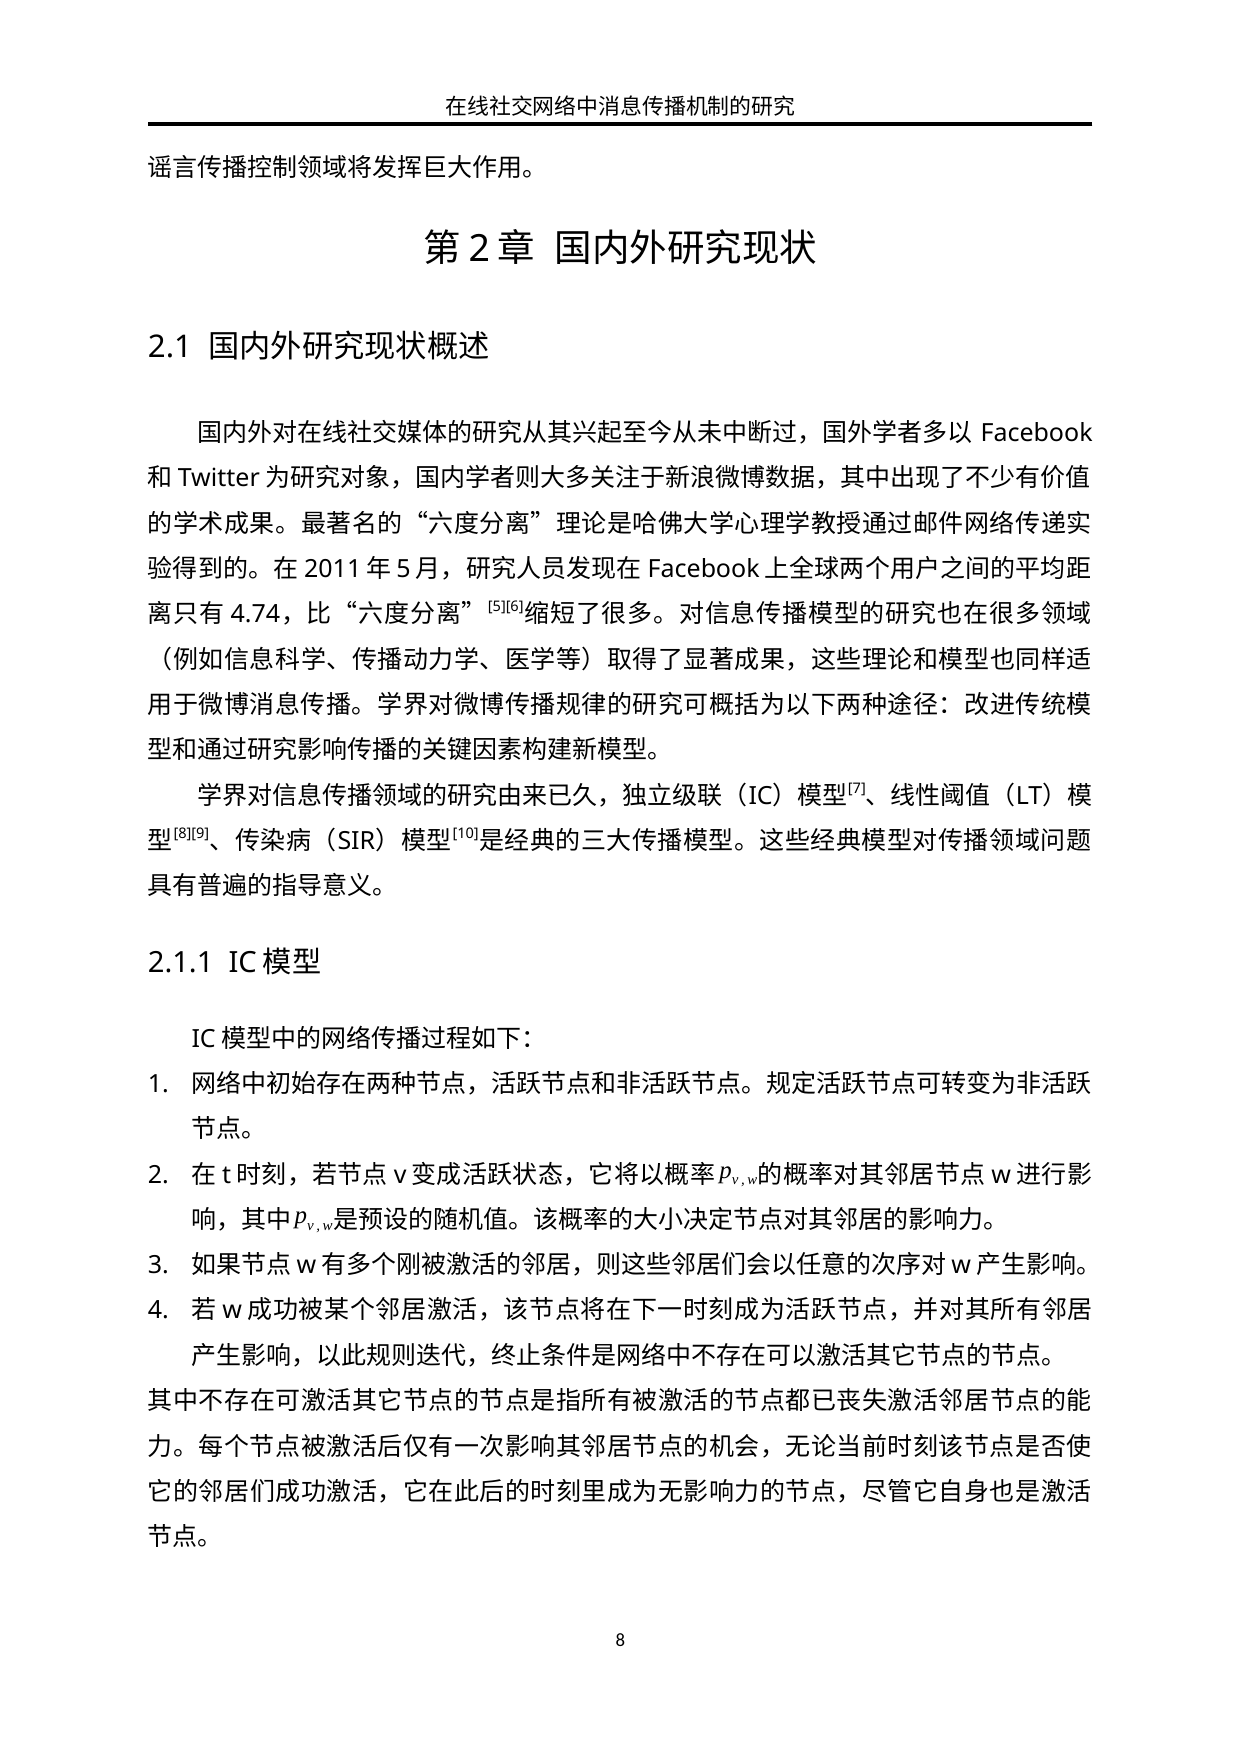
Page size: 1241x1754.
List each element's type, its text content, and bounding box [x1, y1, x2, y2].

text 学界对信息传播领域的研究由来已久，独立级联（IC）模型[]、线性阈值（LT）模型[][]、传染病（SIR）模型[]是经典的三大传播模型。这些经典模型对传播领域问题具有普遍的指导意义。 [148, 775, 1092, 902]
title 第2章 国内外研究现状 [148, 218, 1092, 272]
text 其中不存在可激活其它节点的节点是指所有被激活的节点都已丧失激活邻居节点的能力。每个节点被激活后仅有一次影响其邻居节点的机会，无论当前时刻该节点是否使它的邻居们成功激活，它在此后的时刻里成为无影响力的节点，尽管它自身也是激活节点。 [148, 1381, 1092, 1553]
list 网络中初始存在两种节点，活跃节点和非活跃节点。规定活跃节点可转变为非活跃节点。 [148, 1063, 1092, 1145]
list 若w成功被某个邻居激活，该节点将在下一时刻成为活跃节点，并对其所有邻居产生影响，以此规则迭代，终止条件是网络中不存在可以激活其它节点的节点。 [148, 1290, 1092, 1372]
subtitle 2.1.1 IC模型 [148, 938, 1092, 981]
list 在t时刻，若节点v变成活跃状态，它将以概率的概率对其邻居节点w进行影响，其中是预设的随机值。该概率的大小决定节点对其邻居的影响力。 [148, 1154, 1092, 1236]
subtitle 2.1 国内外研究现状概述 [148, 321, 1092, 367]
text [148, 148, 1092, 184]
text IC模型中的网络传播过程如下： [148, 1018, 1092, 1054]
list 如果节点w有多个刚被激活的邻居，则这些邻居们会以任意的次序对w产生影响。 [148, 1245, 1092, 1281]
text 国内外对在线社交媒体的研究从其兴起至今从未中断过，国外学者多以Facebook和Twitter为研究对象，国内学者则大多关注于新浪微博数据，其中出现了不少有价值的学术成果。最著名的“六度分离”理论是哈佛大学心理学教授通过邮件网络传递实验得到的。在2011年5月，研究人员发现在Facebook上全球两个用户之间的平均距离只有4.74，比“六度分离”[][]缩短了很多。对信息传播模型的研究也在很多领域（例如信息科学、传播动力学、医学等）取得了显著成果，这些理论和模型也同样适用于微博消息传播。学界对微博传播规律的研究可概括为以下两种途径：改进传统模型和通过研究影响传播的关键因素构建新模型。 [148, 413, 1092, 766]
